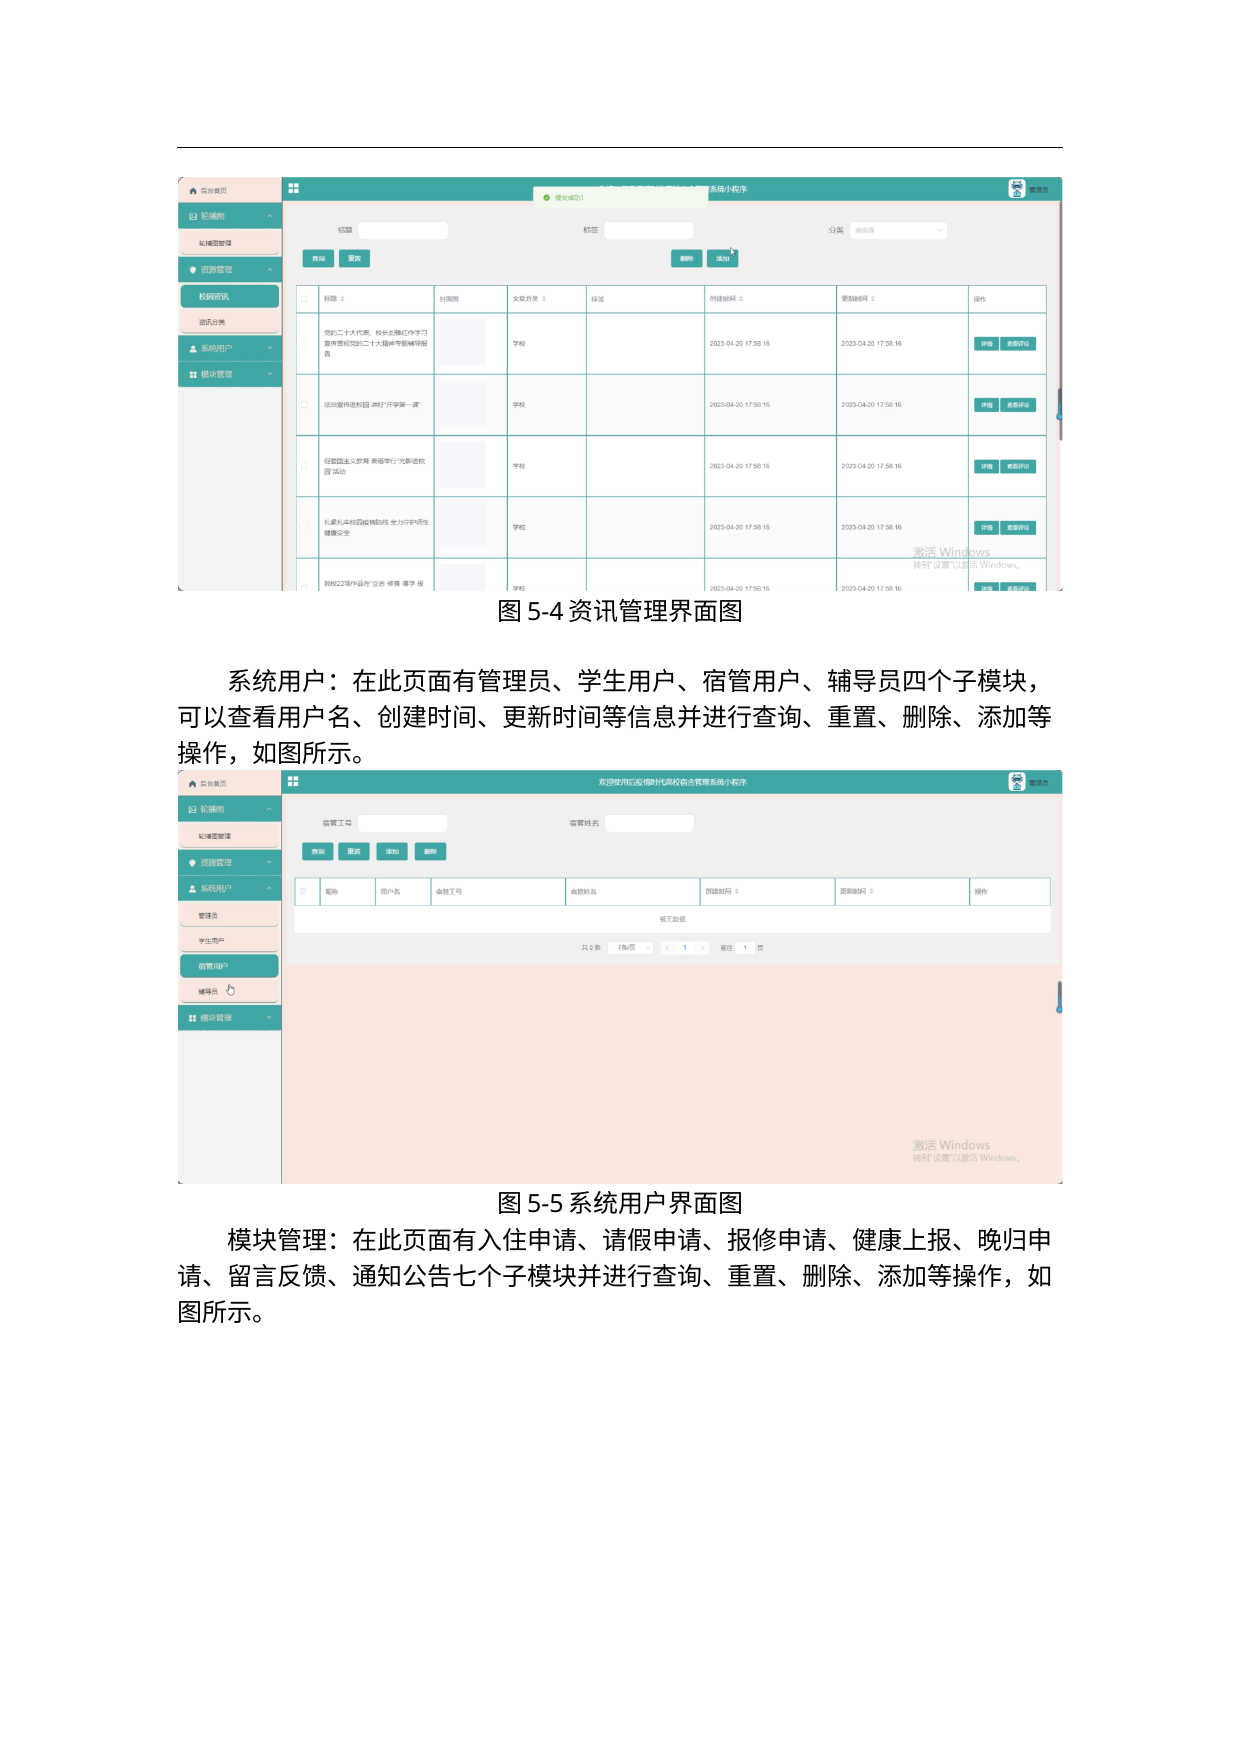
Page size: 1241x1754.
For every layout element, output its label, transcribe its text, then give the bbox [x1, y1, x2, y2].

picture [178, 770, 1063, 1184]
picture [178, 177, 1063, 591]
text 图5-4资讯管理界面图 [177, 591, 1063, 627]
text 图5-5系统用户界面图 [177, 1184, 1063, 1220]
text 系统用户：在此页面有管理员、学生用户、宿管用户、辅导员四个子模块，可以查看用户名、创建时间、更新时间等信息并进行查询、重置、删除、添加等操作，如图所示。 [177, 661, 1063, 770]
text 模块管理：在此页面有入住申请、请假申请、报修申请、健康上报、晚归申请、留言反馈、通知公告七个子模块并进行查询、重置、删除、添加等操作，如图所示。 [177, 1220, 1063, 1329]
